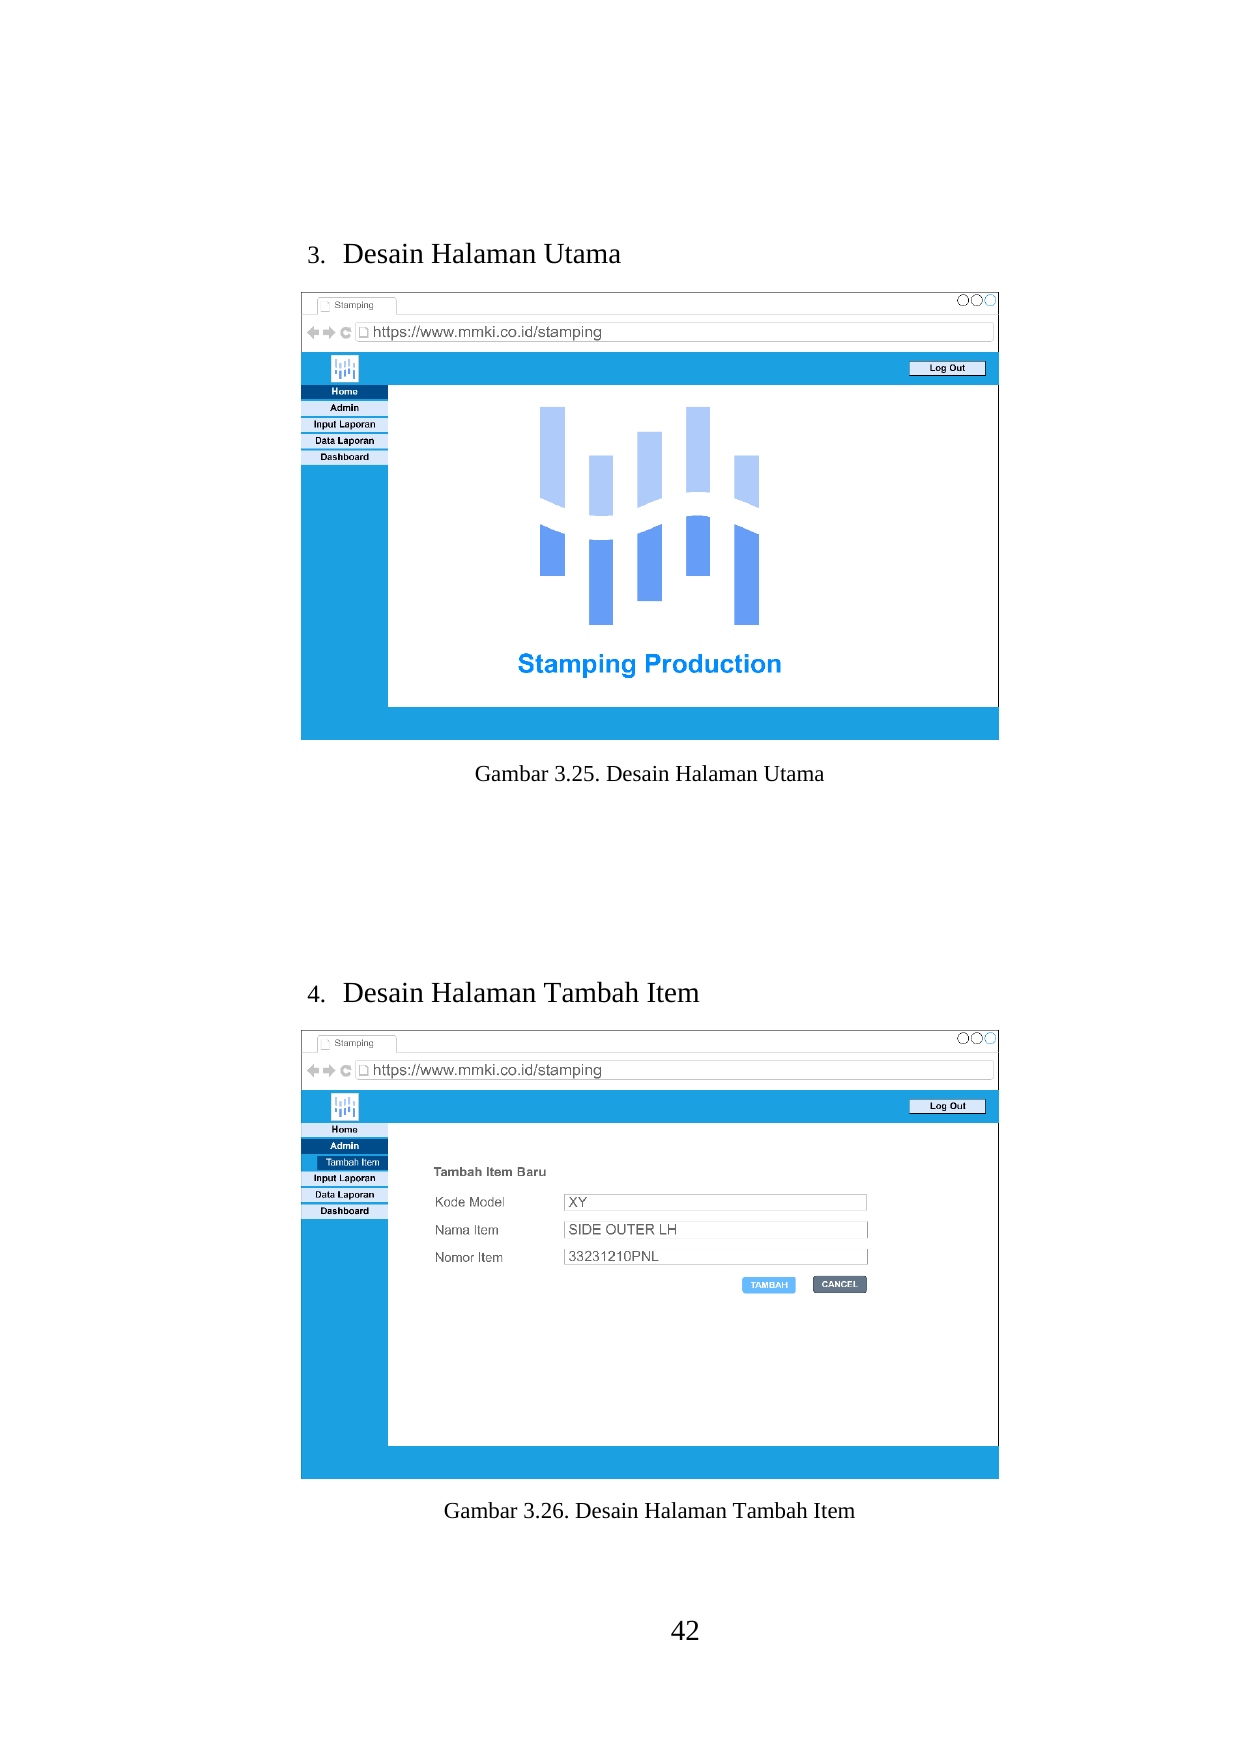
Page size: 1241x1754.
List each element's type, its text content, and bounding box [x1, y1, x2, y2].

text Gambar 3.26. Desain Halaman Tambah Item [236, 1497, 1063, 1524]
subtitle Desain Halaman Utama [307, 236, 1063, 270]
picture [295, 1025, 1004, 1484]
text Gambar 3.25. Desain Halaman Utama [236, 759, 1063, 786]
picture [295, 286, 1004, 746]
subtitle Desain Halaman Tambah Item [307, 975, 1063, 1008]
